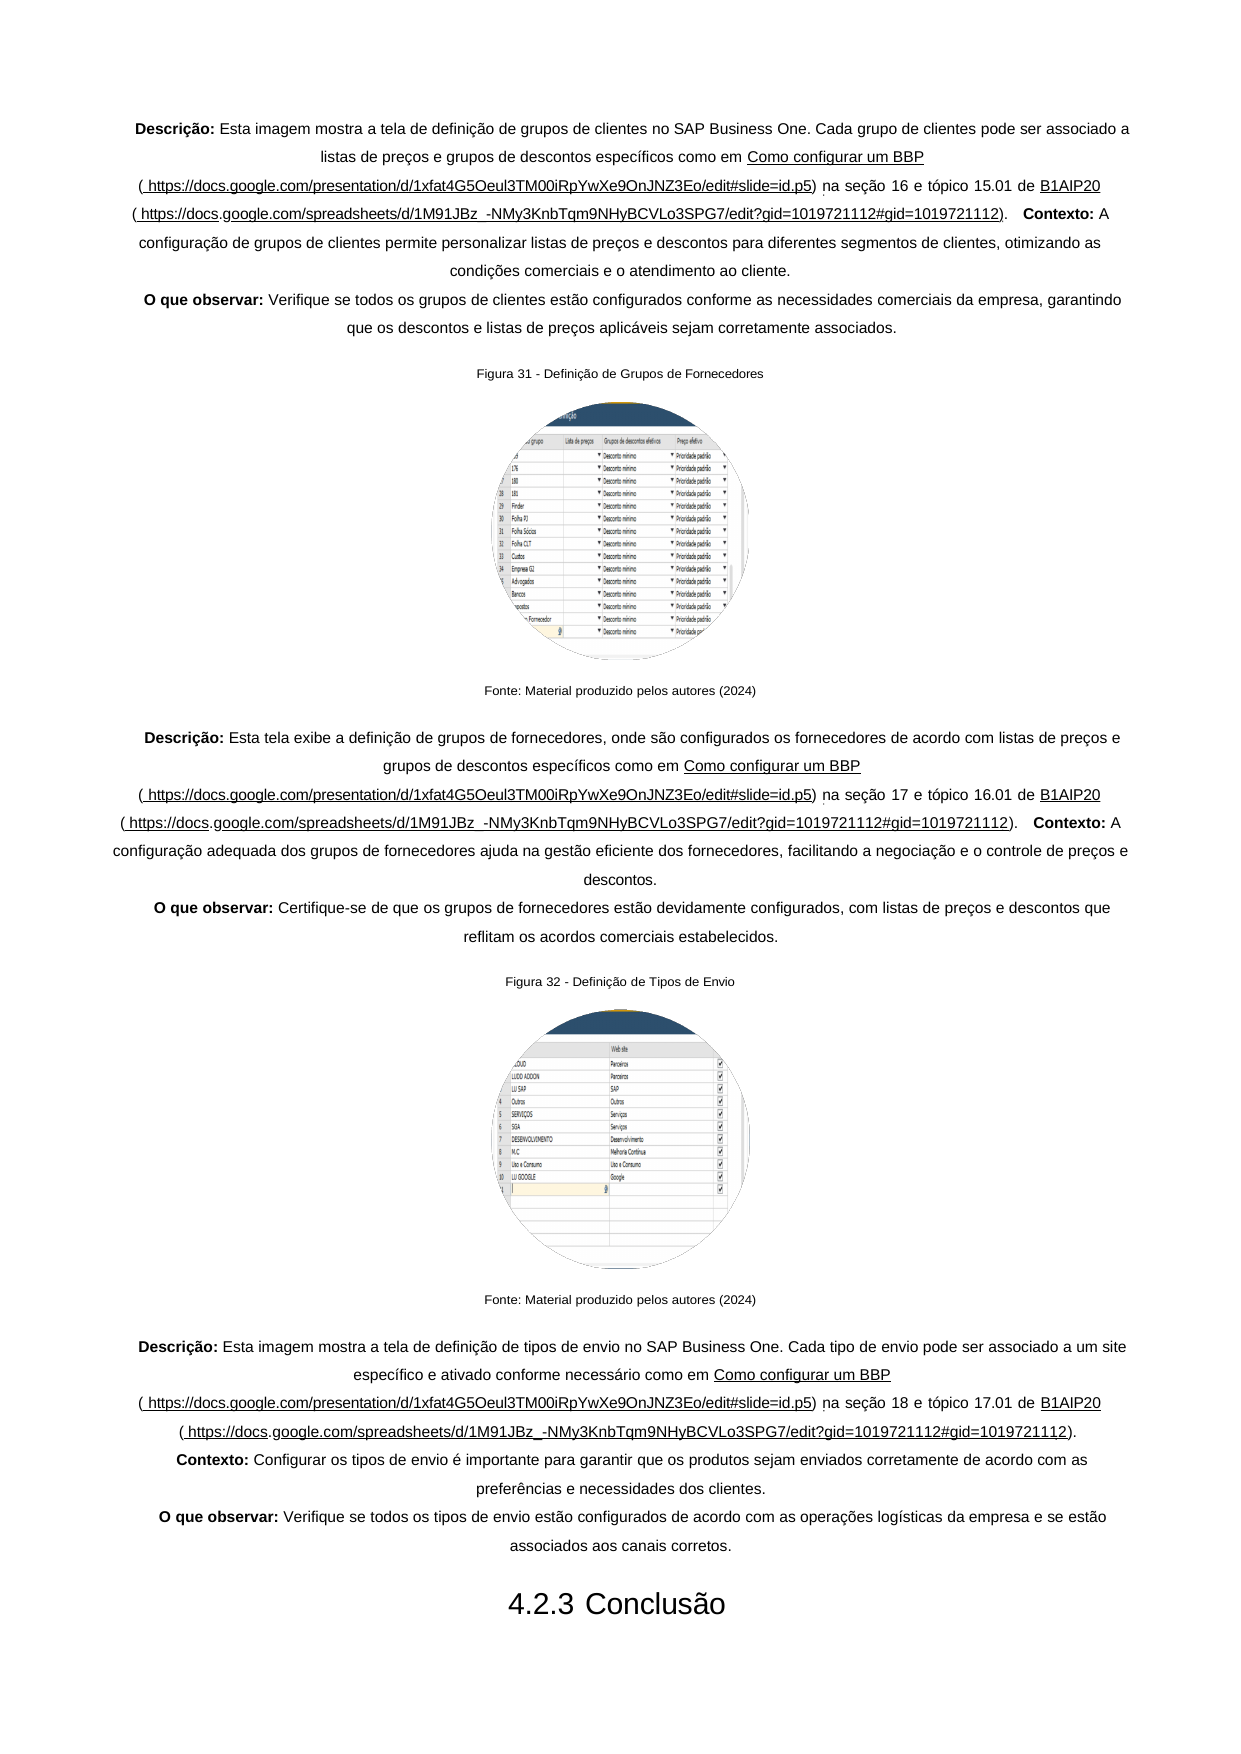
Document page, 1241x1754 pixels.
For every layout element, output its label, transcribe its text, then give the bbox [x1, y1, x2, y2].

text Descrição: Esta imagem mostra a tela de definição de grupos de clientes no SAP Business One. Cada grupo de clientes pode ser associado a listas de preços e grupos de descontos específicos como em Como configurar um BBP [135, 119, 1136, 166]
text ( https://docs.google.com/spreadsheets/d/1M91JBz_-NMy3KnbTqm9NHyBCVLo3SPG7/edit?gid=1019721112#gid=1019721112). Contexto: A configuração de grupos de clientes permite personalizar listas de preços e descontos para diferentes segmentos de clientes, otimizando as condições comerciais e o atendimento ao cliente. [125, 205, 1115, 280]
text Fonte: Material produzido pelos autores (2024) [104, 683, 1136, 698]
text ( https://docs.google.com/spreadsheets/d/1M91JBz_-NMy3KnbTqm9NHyBCVLo3SPG7/edit?gid=1019721112#gid=1019721112). Contexto: A configuração adequada dos grupos de fornecedores ajuda na gestão eficiente dos fornecedores, facilitando a negociação e o controle de preços e descontos. [104, 814, 1136, 889]
text ( https://docs.google.com/presentation/d/1xfat4G5Oeul3TM00iRpYwXe9OnJNZ3Eo/edit#slide=id.p5) na seção 16 e tópico 15.01 de B1AIP20 [138, 176, 1136, 194]
text Contexto: Configurar os tipos de envio é importante para garantir que os produtos sejam enviados corretamente de acordo com as preferências e necessidades dos clientes. [176, 1451, 1129, 1498]
subtitle Conclusão [508, 1586, 1136, 1621]
text O que observar: Verifique se todos os tipos de envio estão configurados de acordo com as operações logísticas da empresa e se estão associados aos canais corretos. [159, 1508, 1136, 1554]
text Descrição: Esta tela exibe a definição de grupos de fornecedores, onde são configurados os fornecedores de acordo com listas de preços e grupos de descontos específicos como em Como configurar um BBP [144, 728, 1136, 775]
text ( https://docs.google.com/presentation/d/1xfat4G5Oeul3TM00iRpYwXe9OnJNZ3Eo/edit#slide=id.p5) na seção 17 e tópico 16.01 de B1AIP20 [138, 785, 1136, 803]
text Figura 31 - Definição de Grupos de Fornecedores [104, 367, 1136, 381]
text O que observar: Verifique se todos os grupos de clientes estão configurados conforme as necessidades comerciais da empresa, garantindo que os descontos e listas de preços aplicáveis sejam corretamente associados. [144, 290, 1122, 337]
text Figura 32 - Definição de Tipos de Envio [104, 974, 1136, 989]
picture [491, 402, 749, 660]
text Fonte: Material produzido pelos autores (2024) [104, 1292, 1136, 1307]
text ( https://docs.google.com/presentation/d/1xfat4G5Oeul3TM00iRpYwXe9OnJNZ3Eo/edit#slide=id.p5) na seção 18 e tópico 17.01 de B1AIP20 ( https://docs.google.com/spreadsheets/d/1M91JBz_-NMy3KnbTqm9NHyBCVLo3SPG7/edit?gid=1019721112#gid=1019721112). [138, 1394, 1103, 1441]
text O que observar: Certifique-se de que os grupos de fornecedores estão devidamente configurados, com listas de preços e descontos que reflitam os acordos comerciais estabelecidos. [153, 899, 1129, 946]
text Descrição: Esta imagem mostra a tela de definição de tipos de envio no SAP Business One. Cada tipo de envio pode ser associado a um site específico e ativado conforme necessário como em Como configurar um BBP [138, 1337, 1136, 1384]
picture [491, 1009, 750, 1269]
